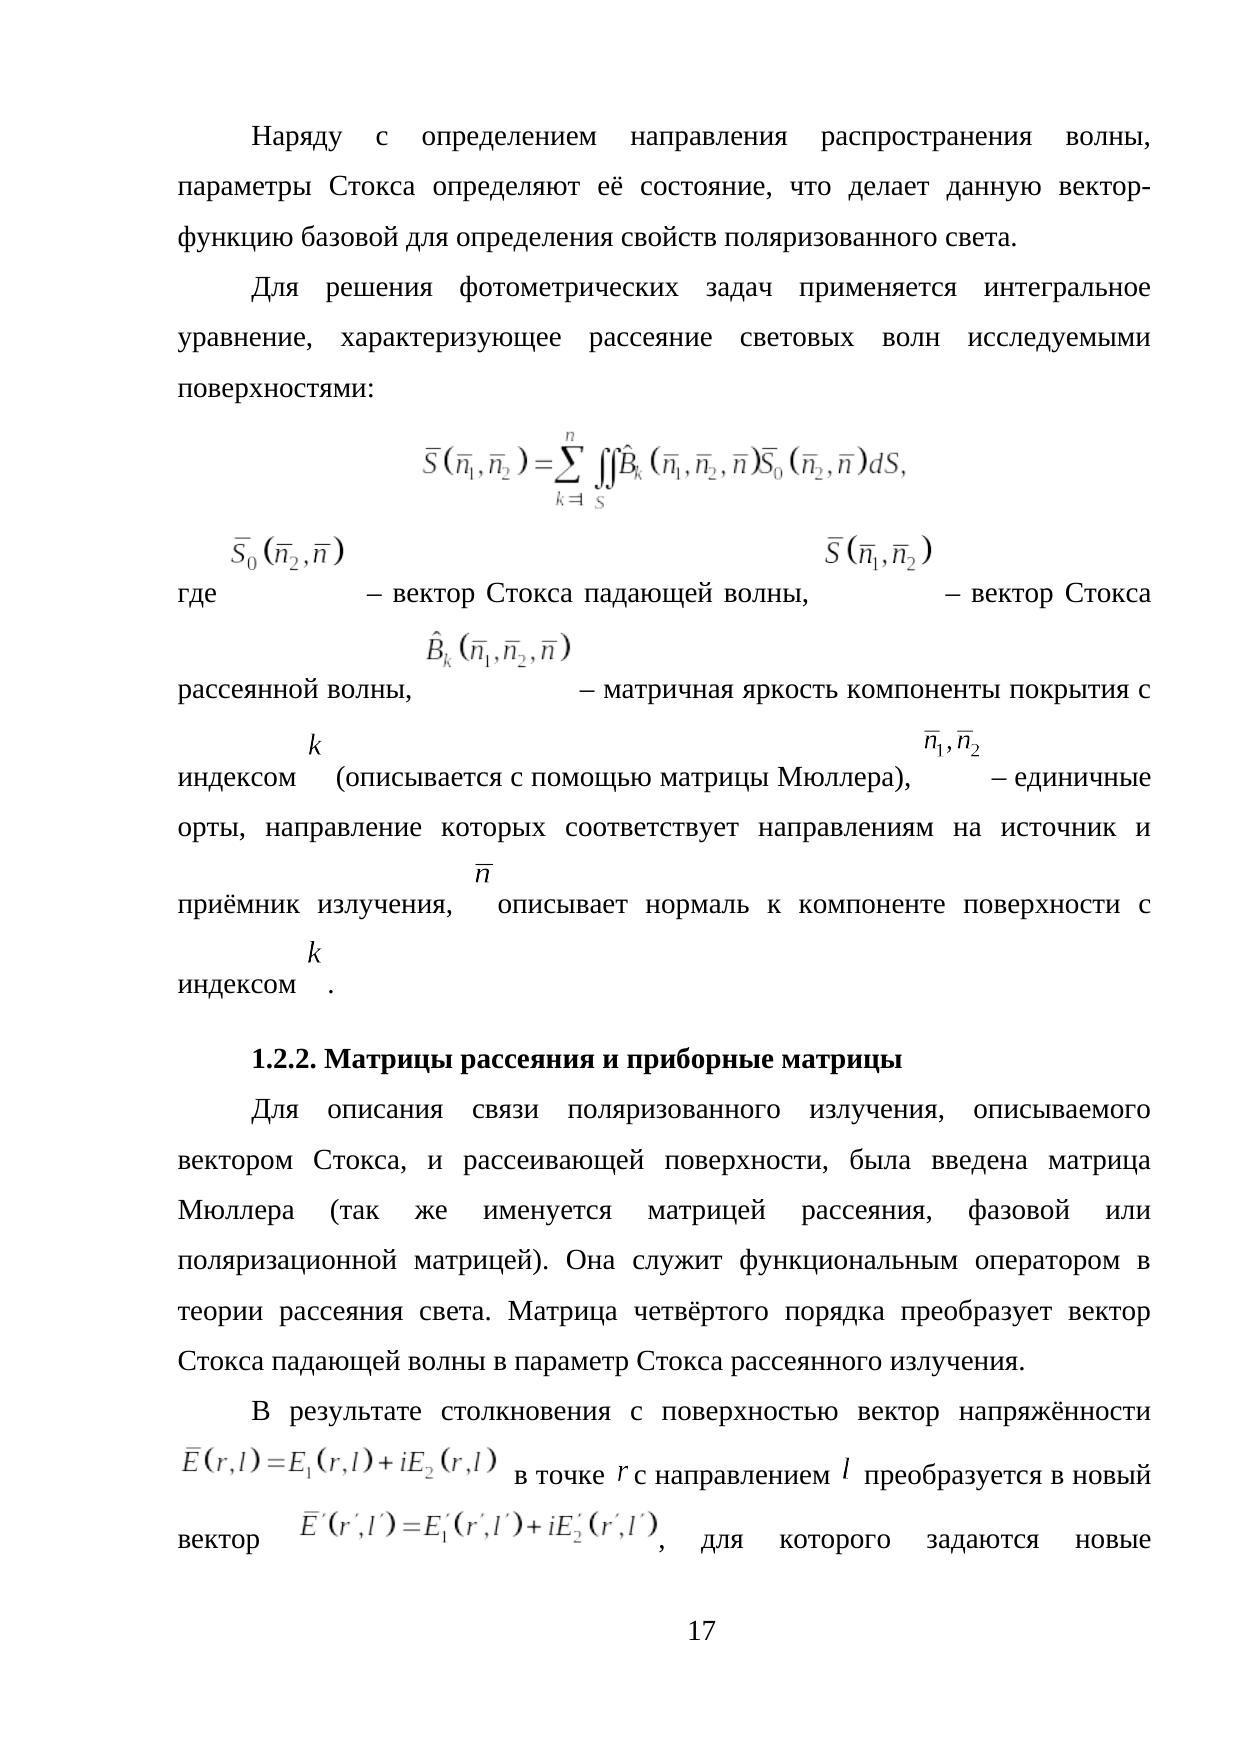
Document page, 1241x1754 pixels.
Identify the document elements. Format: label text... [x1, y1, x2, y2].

subtitle 1.2.2. Матрицы рассеяния и приборные матрицы [177, 1041, 1152, 1075]
text где – вектор Стокса падающей волны, – вектор Стокса рассеянной волны, – матричная яркость компоненты покрытия с индексом (описывается с помощью матрицы Мюллера), – единичные орты, направление которых соответствует направлениям на источник и приёмник излучения, описывает нормаль к компоненте поверхности с индексом . [177, 531, 1152, 999]
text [177, 1393, 1152, 1554]
text Для решения фотометрических задач применяется интегральное уравнение, характеризующее рассеяние световых волн исследуемыми поверхностями: [177, 269, 1152, 403]
text Для описания связи поляризованного излучения, описываемого вектором Стокса, и рассеивающей поверхности, была введена матрица Мюллера (так же именуется матрицей рассеяния, фазовой или поляризационной матрицей). Она служит функциональным оператором в теории рассеяния света. Матрица четвёртого порядка преобразует вектор Стокса падающей волны в параметр Стокса рассеянного излучения. [177, 1092, 1152, 1377]
text Наряду с определением направления распространения волны, параметры Стокса определяют её состояние, что делает данную вектор-функцию базовой для определения свойств поляризованного света. [177, 118, 1152, 252]
